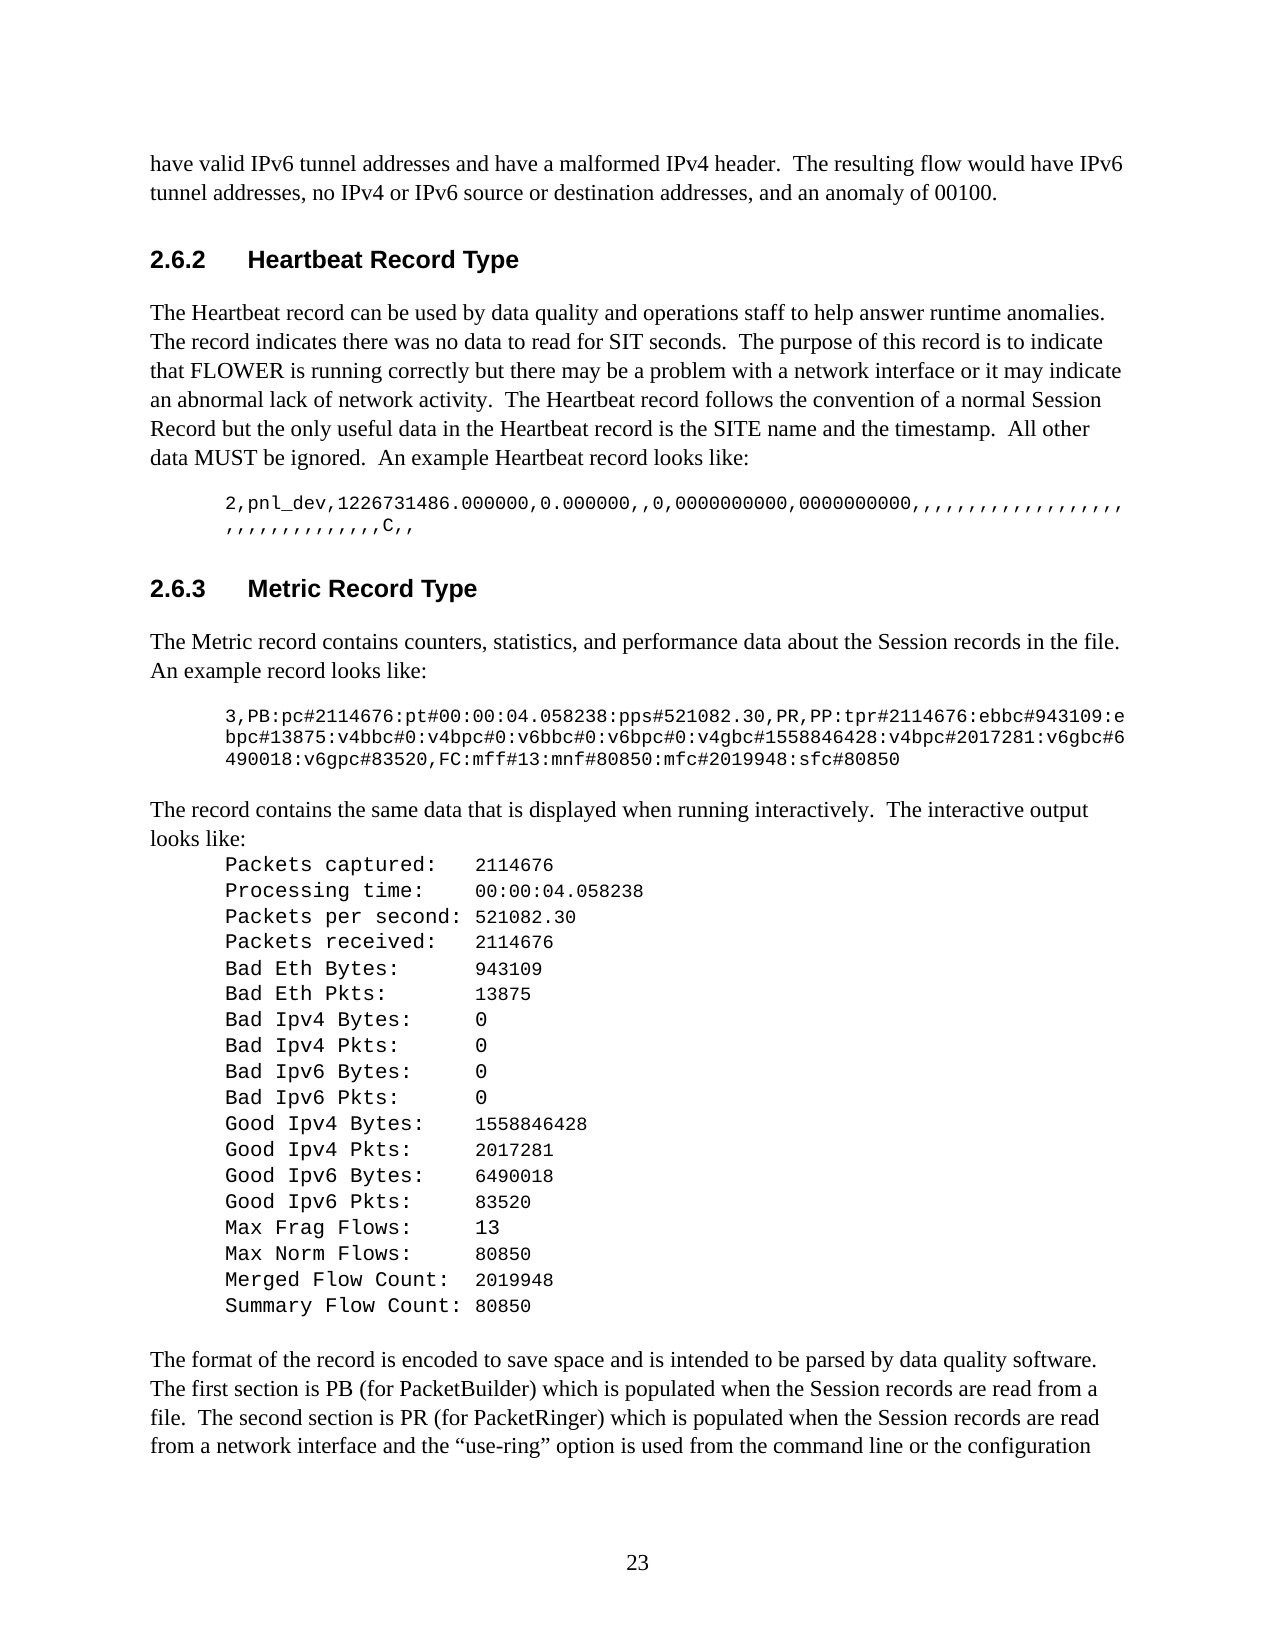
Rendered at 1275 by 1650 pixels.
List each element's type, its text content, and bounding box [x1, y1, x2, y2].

subtitle Heartbeat Record Type [150, 245, 1125, 274]
text Bad Ipv6 Bytes: 0 [150, 1061, 1125, 1085]
text 3,PB:pc#2114676:pt#00:00:04.058238:pps#521082.30,PR,PP:tpr#2114676:ebbc#943109:ebpc#13875:v4bbc#0:v4bpc#0:v6bbc#0:v6bpc#0:v4gbc#1558846428:v4bpc#2017281:v6gbc#6490018:v6gpc#83520,FC:mff#13:mnf#80850:mfc#2019948:sfc#80850 [225, 707, 1125, 771]
text The Metric record contains counters, statistics, and performance data about the Session records in the file. An example record looks like: [150, 628, 1125, 683]
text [150, 150, 1125, 205]
text Max Frag Flows: 13 [150, 1217, 1125, 1241]
text Bad Ipv6 Pkts: 0 [150, 1087, 1125, 1111]
text Bad Ipv4 Pkts: 0 [150, 1035, 1125, 1059]
subtitle Metric Record Type [150, 574, 1125, 603]
text Bad Eth Pkts: 13875 [150, 983, 1125, 1007]
text Processing time: 00:00:04.058238 [150, 880, 1125, 903]
text Packets per second: 521082.30 [150, 906, 1125, 929]
text Good Ipv6 Pkts: 83520 [150, 1191, 1125, 1214]
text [150, 1346, 1125, 1459]
text Packets received: 2114676 [150, 932, 1125, 955]
text Good Ipv4 Pkts: 2017281 [150, 1139, 1125, 1163]
text Bad Ipv4 Bytes: 0 [150, 1009, 1125, 1033]
text Good Ipv4 Bytes: 1558846428 [150, 1113, 1125, 1137]
text The Heartbeat record can be used by data quality and operations staff to help answer runtime anomalies. The record indicates there was no data to read for SIT seconds. The purpose of this record is to indicate that FLOWER is running correctly but there may be a problem with a network interface or it may indicate an abnormal lack of network activity. The Heartbeat record follows the convention of a normal Session Record but the only useful data in the Heartbeat record is the SITE name and the timestamp. All other data MUST be ignored. An example Heartbeat record looks like: [150, 299, 1125, 470]
text Max Norm Flows: 80850 [150, 1243, 1125, 1266]
text Packets captured: 2114676 [150, 854, 1125, 877]
text Good Ipv6 Bytes: 6490018 [150, 1165, 1125, 1189]
text Bad Eth Bytes: 943109 [150, 957, 1125, 981]
text Summary Flow Count: 80850 [150, 1295, 1125, 1318]
text The record contains the same data that is displayed when running interactively. The interactive output looks like: [150, 796, 1125, 851]
text Merged Flow Count: 2019948 [150, 1269, 1125, 1292]
text 2,pnl_dev,1226731486.000000,0.000000,,0,0000000000,0000000000,,,,,,,,,,,,,,,,,,,,,,,,,,,,,,,,,C,, [225, 494, 1125, 537]
